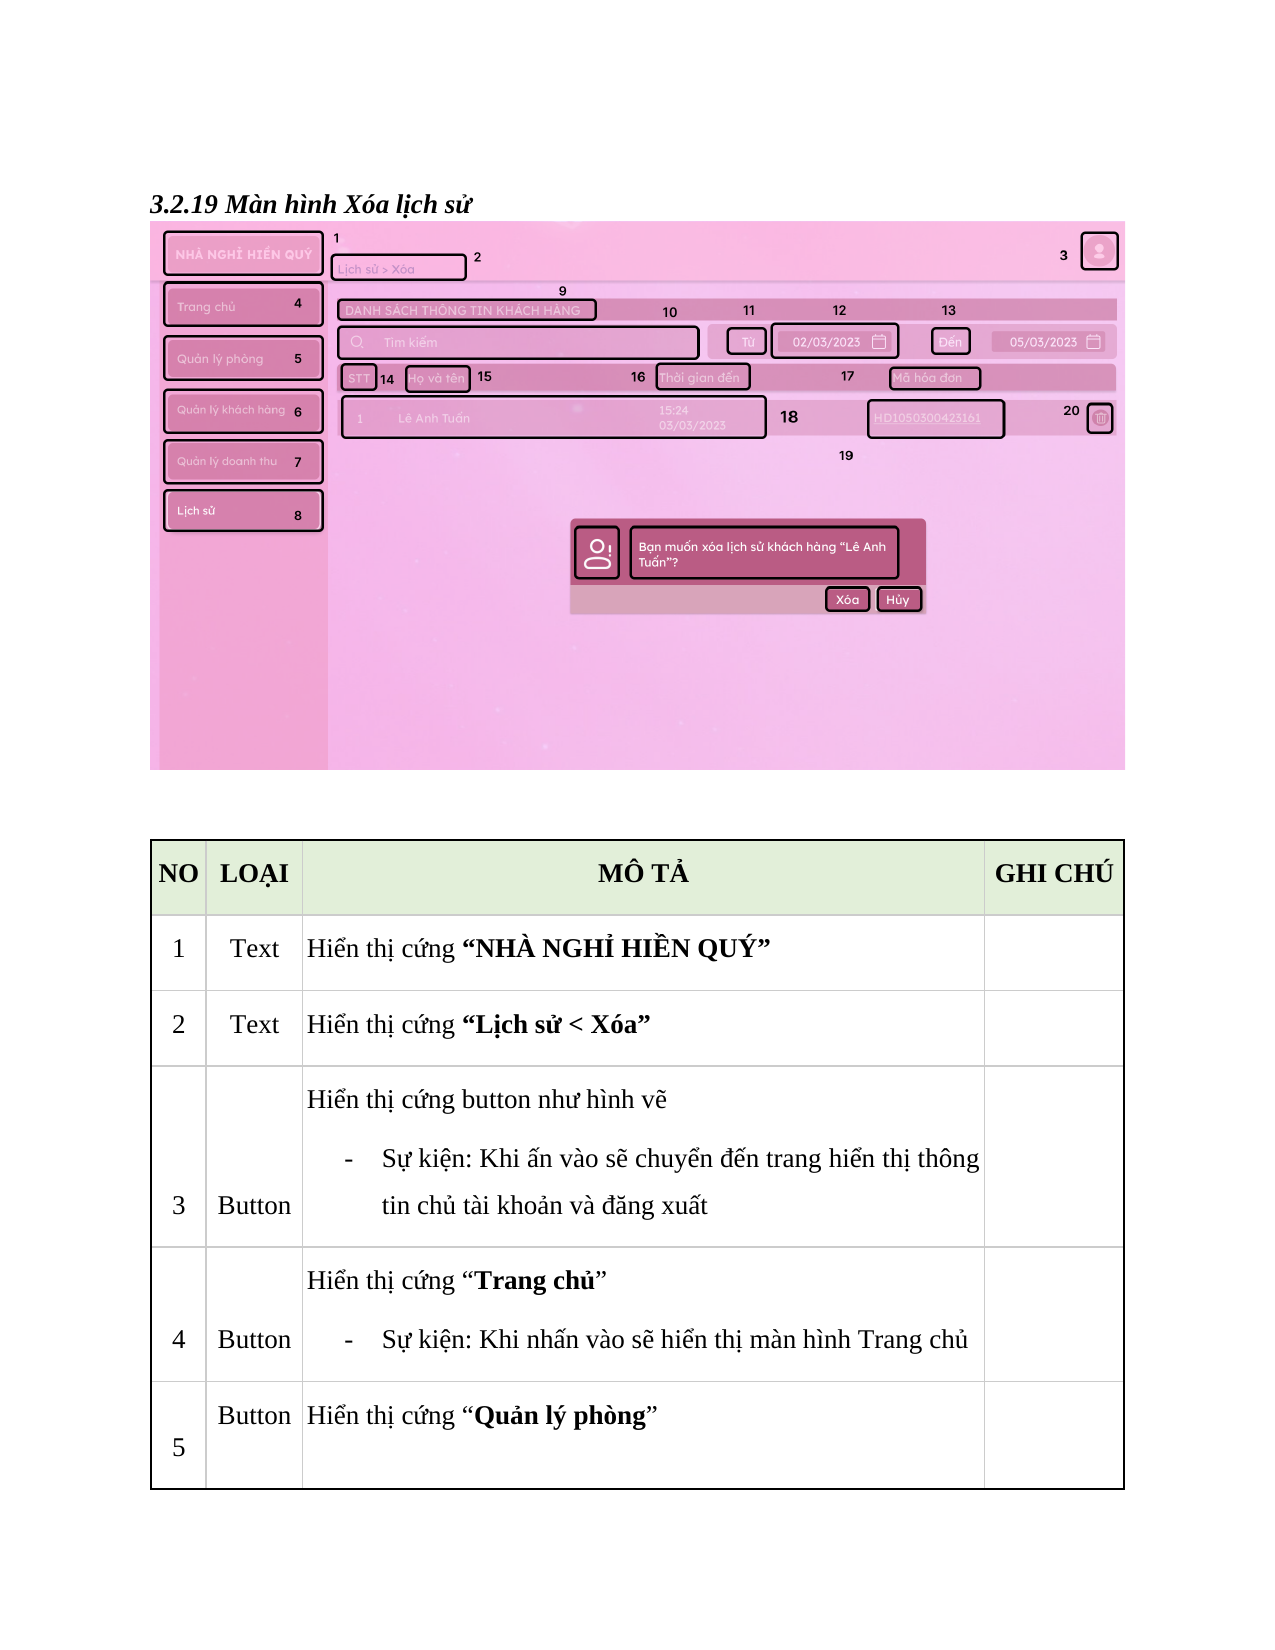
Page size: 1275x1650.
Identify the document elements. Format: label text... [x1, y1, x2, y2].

table_cell Button [207, 1248, 302, 1381]
table_cell Hiển thị cứng “NHÀ NGHỈ HIỀN QUÝ” [303, 916, 984, 989]
table_cell Text [207, 991, 302, 1065]
table_cell Text [207, 916, 302, 989]
table_header GHI CHÚ [985, 841, 1123, 914]
table_cell 4 [152, 1248, 205, 1381]
table_header NO [152, 841, 205, 914]
table_cell [985, 1067, 1123, 1246]
table_cell 2 [152, 991, 205, 1065]
table_cell 1 [152, 916, 205, 989]
table_header MÔ TẢ [303, 841, 984, 914]
table_cell Hiển thị cứng “Trang chủ” Sự kiện: Khi nhấn vào sẽ hiển thị màn hình Trang chủ [303, 1248, 984, 1381]
table_cell Button [207, 1382, 302, 1488]
subtitle Màn hình Xóa lịch sử [150, 188, 1125, 219]
table_cell Button [207, 1067, 302, 1246]
table_cell [985, 1248, 1123, 1381]
picture [150, 221, 1125, 770]
table_cell Hiển thị cứng “Lịch sử < Xóa” [303, 991, 984, 1065]
table_cell 3 [152, 1067, 205, 1246]
table_cell [985, 991, 1123, 1065]
table_cell Hiển thị cứng button như hình vẽ Sự kiện: Khi ấn vào sẽ chuyển đến trang hiển thị thông tin chủ tài khoản và đăng xuất [303, 1067, 984, 1246]
table_header LOẠI [207, 841, 302, 914]
table_cell [985, 1382, 1123, 1488]
table_cell 5 [152, 1382, 205, 1488]
table_cell [985, 916, 1123, 989]
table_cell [303, 1382, 984, 1488]
